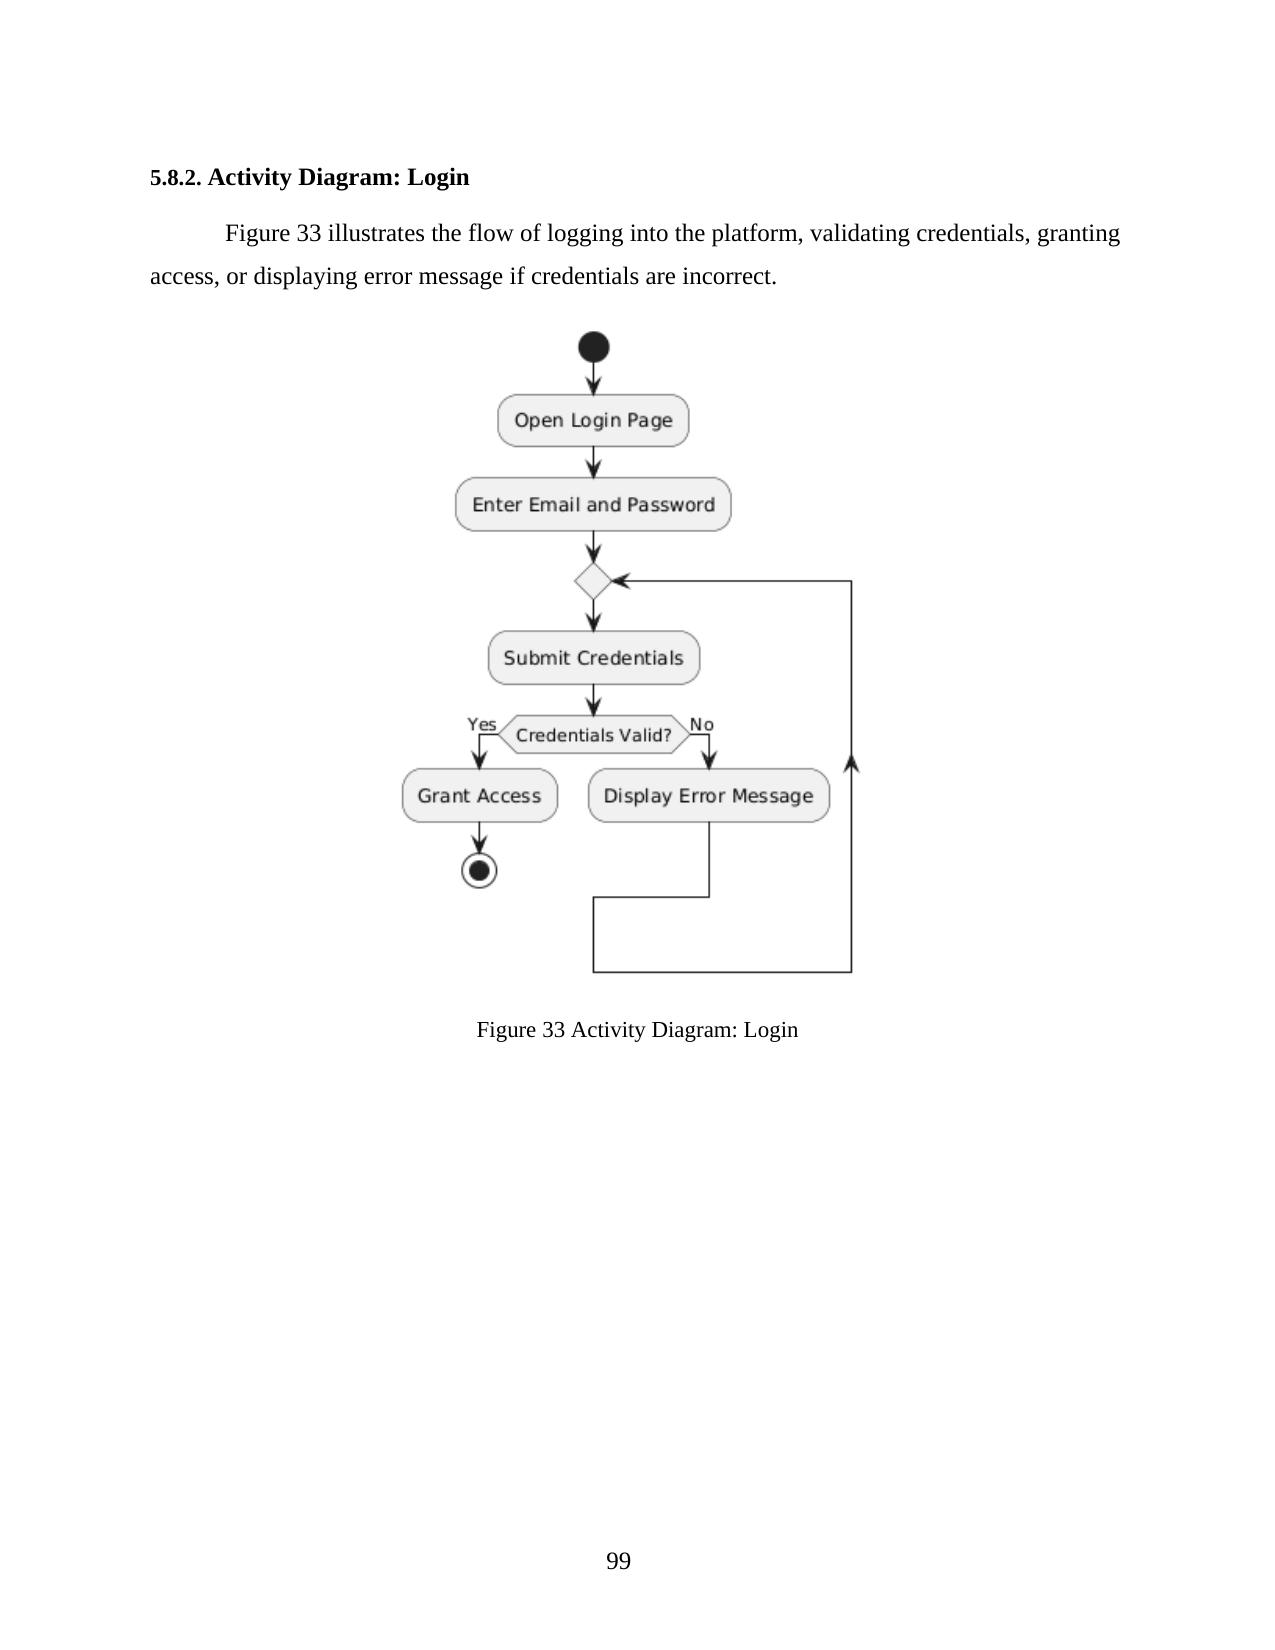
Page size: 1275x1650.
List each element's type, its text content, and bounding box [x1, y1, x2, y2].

subtitle Activity Diagram: Login [150, 162, 1125, 191]
picture [385, 316, 890, 989]
text Figure 33 illustrates the flow of logging into the platform, validating credentials, granting access, or displaying error message if credentials are incorrect. [150, 218, 1125, 290]
text Figure 33 Activity Diagram: Login [150, 1016, 1125, 1042]
